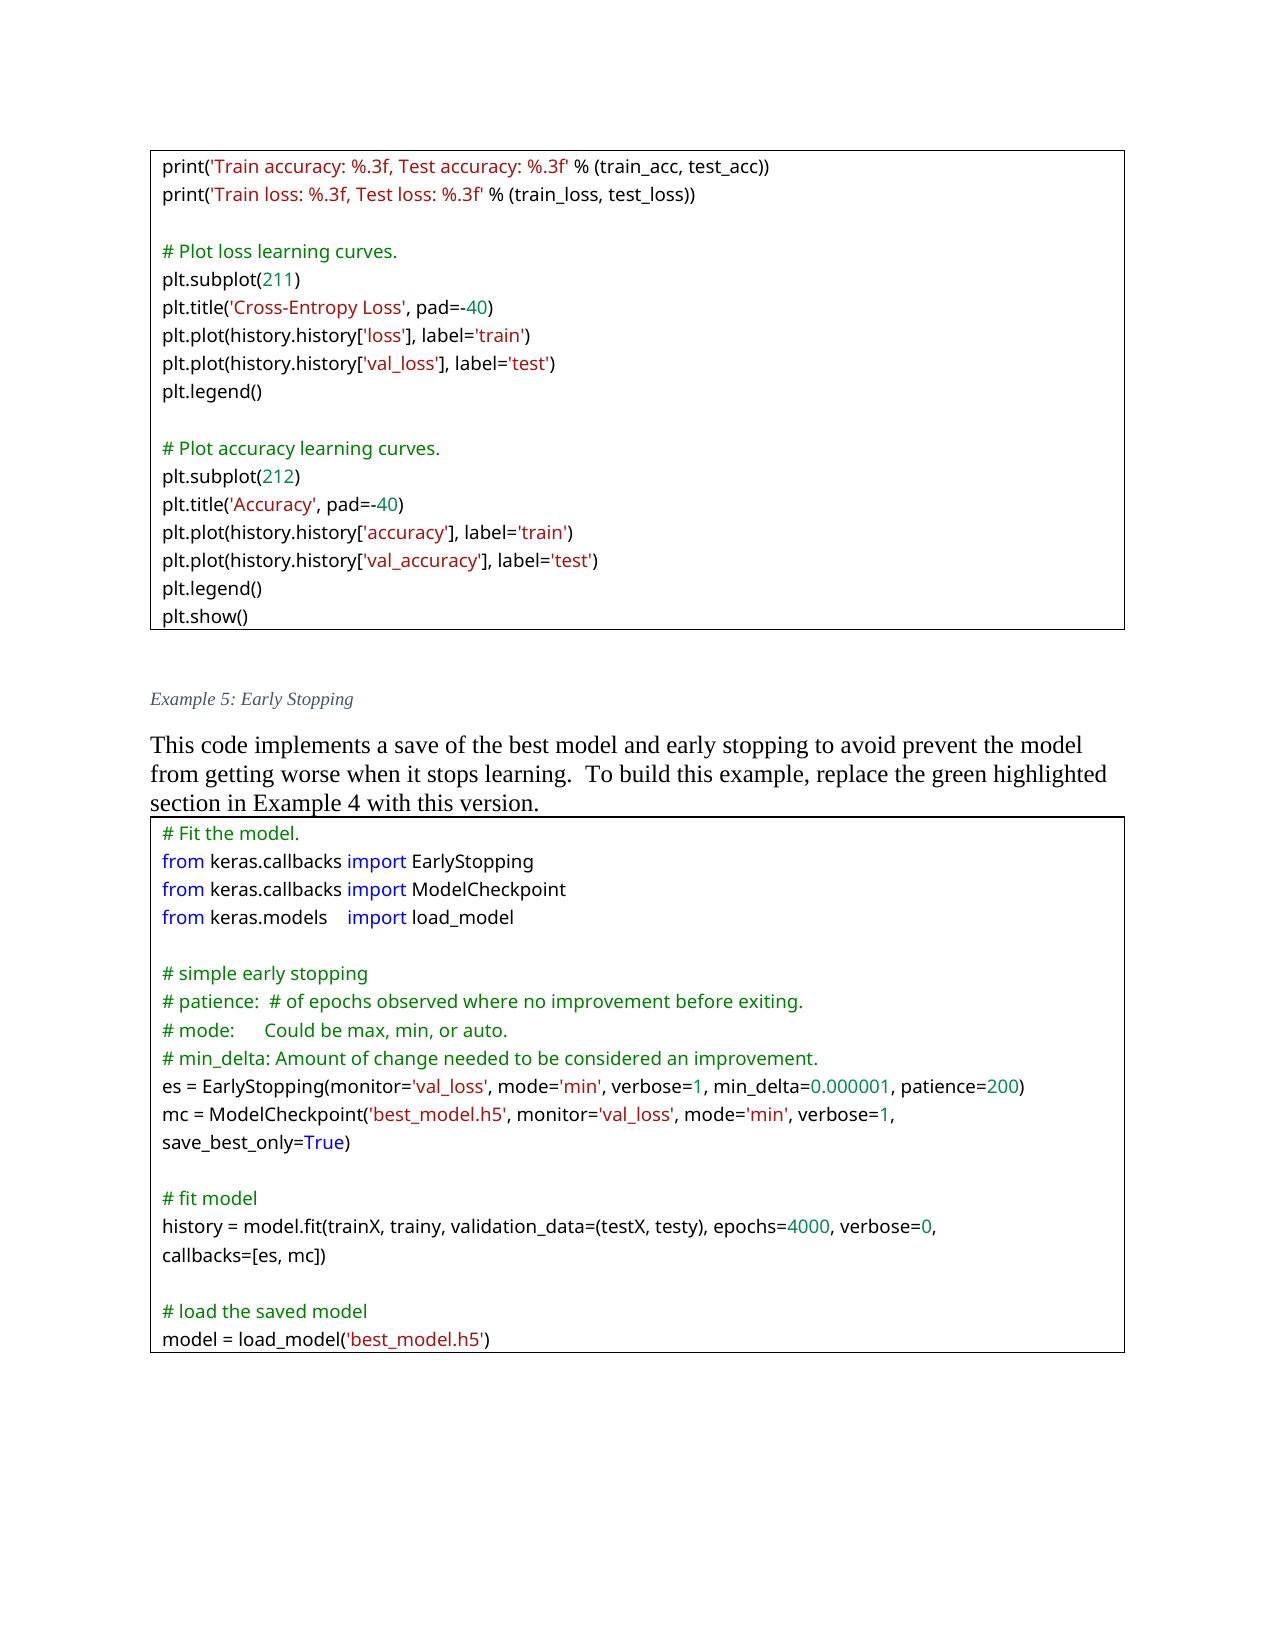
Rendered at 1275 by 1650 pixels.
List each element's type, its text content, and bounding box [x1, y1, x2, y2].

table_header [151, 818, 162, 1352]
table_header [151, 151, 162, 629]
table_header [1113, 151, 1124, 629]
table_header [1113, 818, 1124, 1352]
text This code implements a save of the best model and early stopping to avoid prevent the model from getting worse when it stops learning. To build this example, replace the green highlighted section in Example 4 with this version. [150, 730, 1125, 816]
